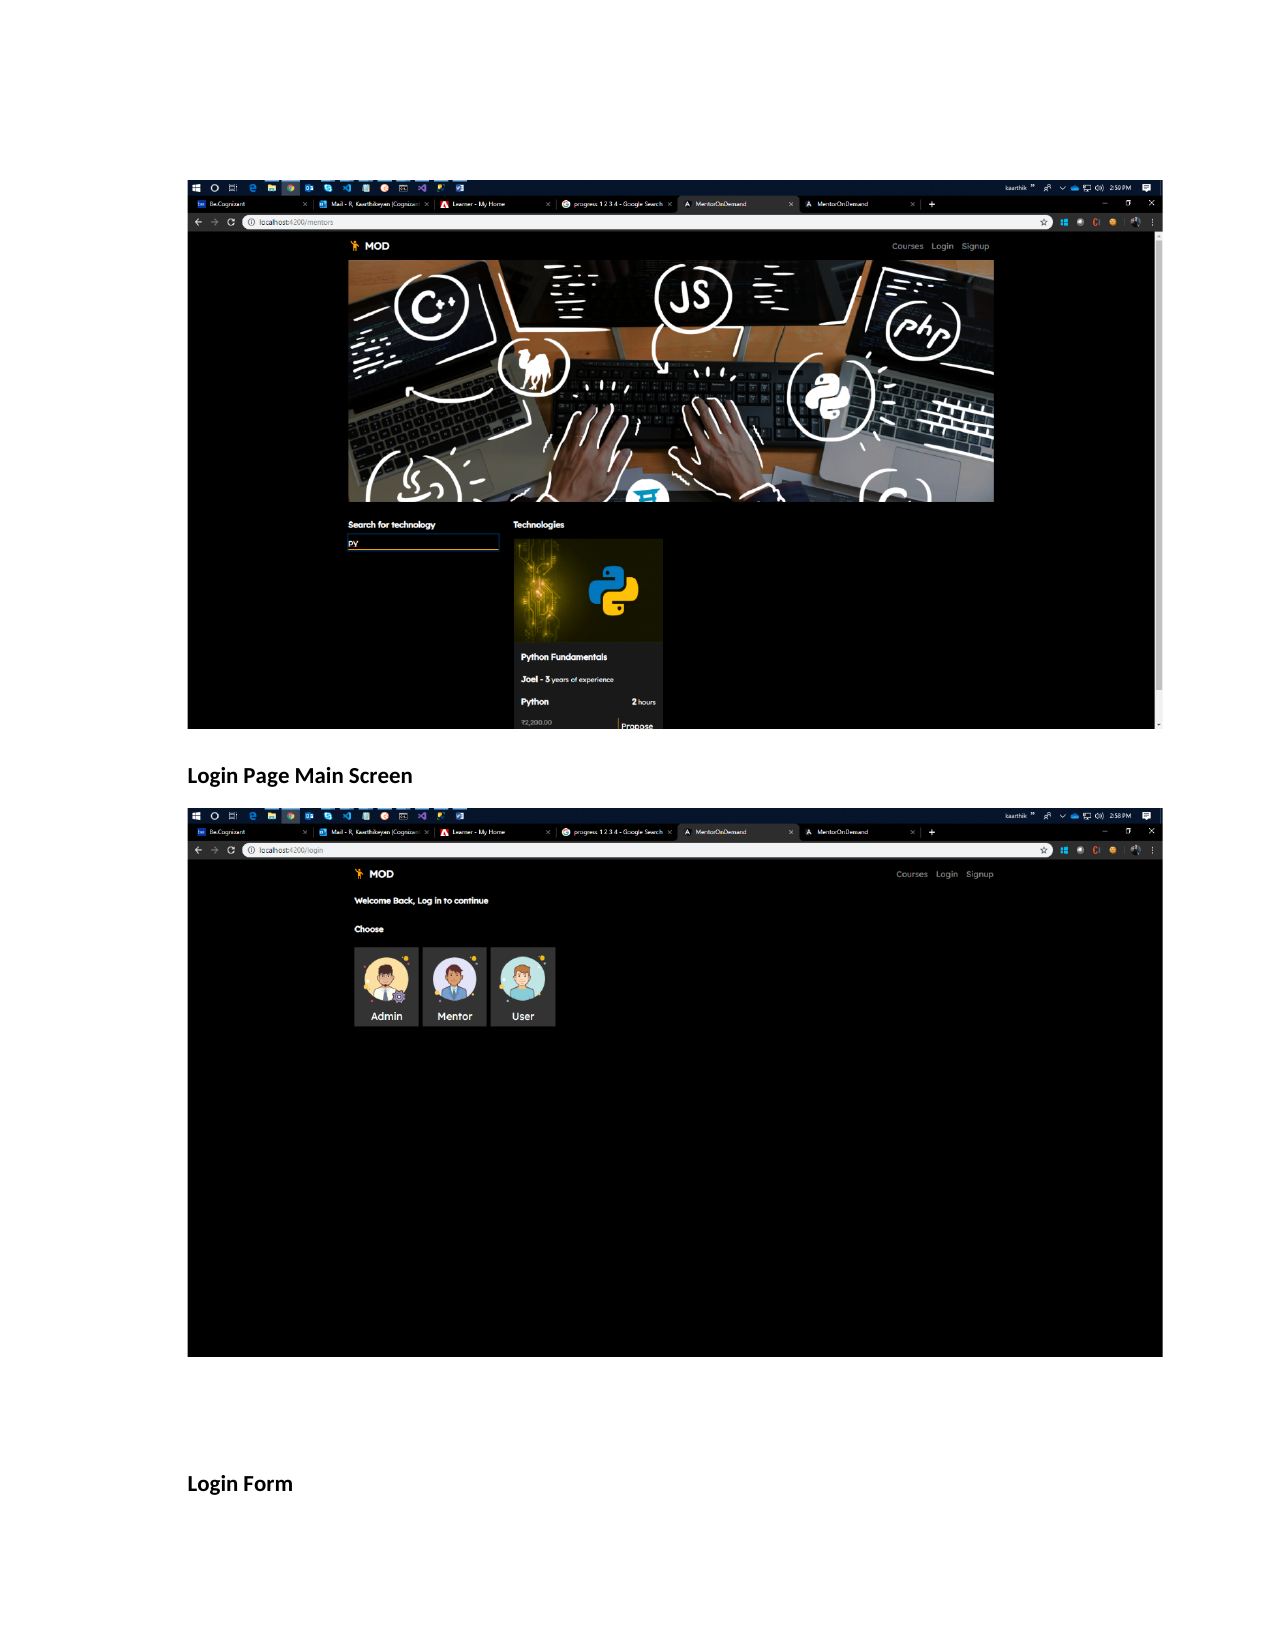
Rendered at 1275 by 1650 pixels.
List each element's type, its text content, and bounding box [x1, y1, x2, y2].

picture [187, 808, 1163, 1357]
text Login Form [187, 1469, 1125, 1497]
list Login Page Main Screen [187, 761, 1125, 789]
picture [187, 180, 1163, 729]
